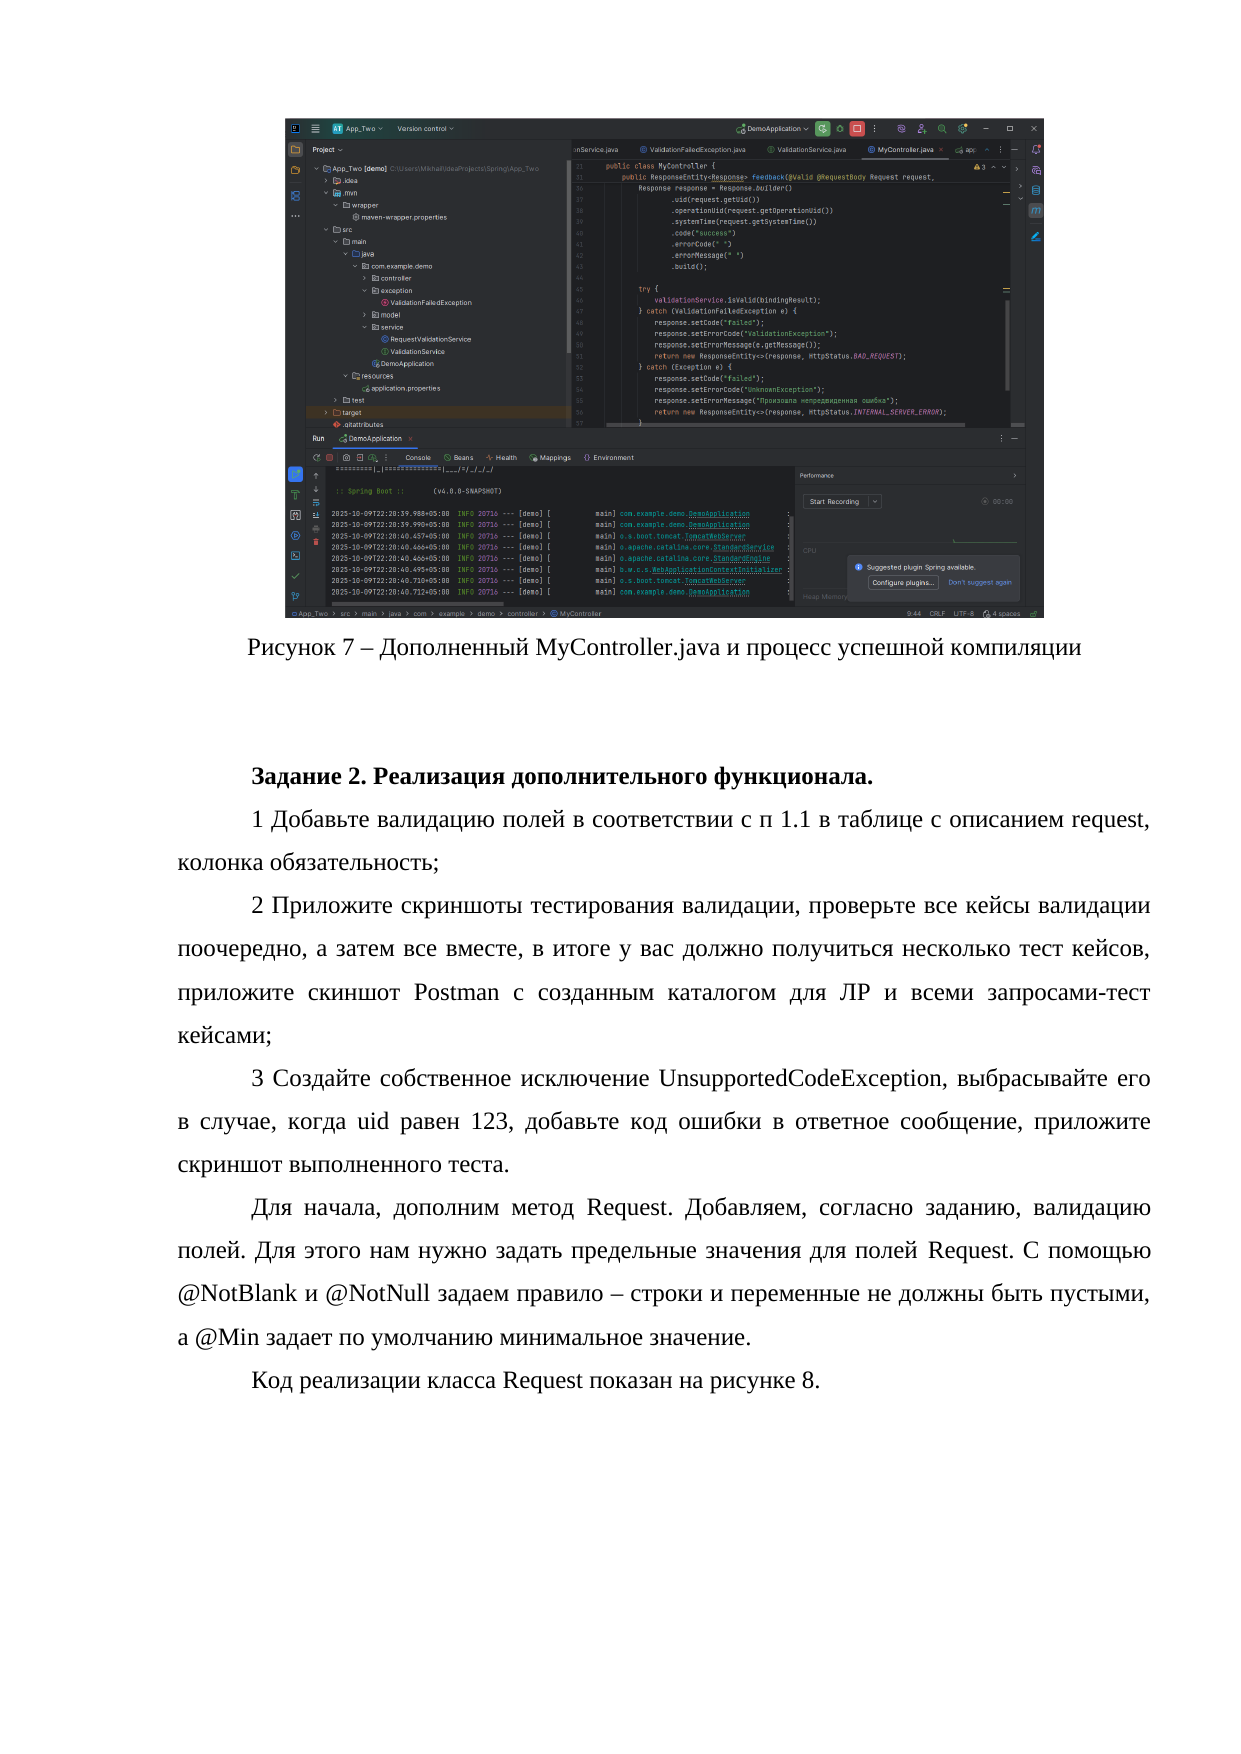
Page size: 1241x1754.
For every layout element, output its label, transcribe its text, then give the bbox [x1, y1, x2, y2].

text Для начала, дополним метод Request. Добавляем, согласно заданию, валидацию полей. Для этого нам нужно задать предельные значения для полей Request. С помощью @NotBlank и @NotNull задаем правило – строки и переменные не должны быть пустыми, а @Min задает по умолчанию минимальное значение. [177, 1192, 1152, 1350]
text 1 Добавьте валидацию полей в соответствии с п 1.1 в таблице с описанием request, колонка обязательность; [177, 804, 1152, 876]
text Задание 2. Реализация дополнительного функционала. [177, 761, 1152, 790]
text 2 Приложите скриншоты тестирования валидации, проверьте все кейсы валидации поочередно, а затем все вместе, в итоге у вас должно получиться несколько тест кейсов, приложите скиншот Postman с созданным каталогом для ЛР и всеми запросами-тест кейсами; [177, 890, 1152, 1048]
picture [285, 118, 1044, 618]
text 3 Создайте собственное исключение UnsupportedCodeException, выбрасывайте его в случае, когда uid равен 123, добавьте код ошибки в ответное сообщение, приложите скриншот выполненного теста. [177, 1063, 1152, 1178]
text Код реализации класса Request показан на рисунке 8. [177, 1365, 1152, 1393]
text Рисунок 7 – Дополненный MyController.java и процесс успешной компиляции [177, 632, 1152, 660]
